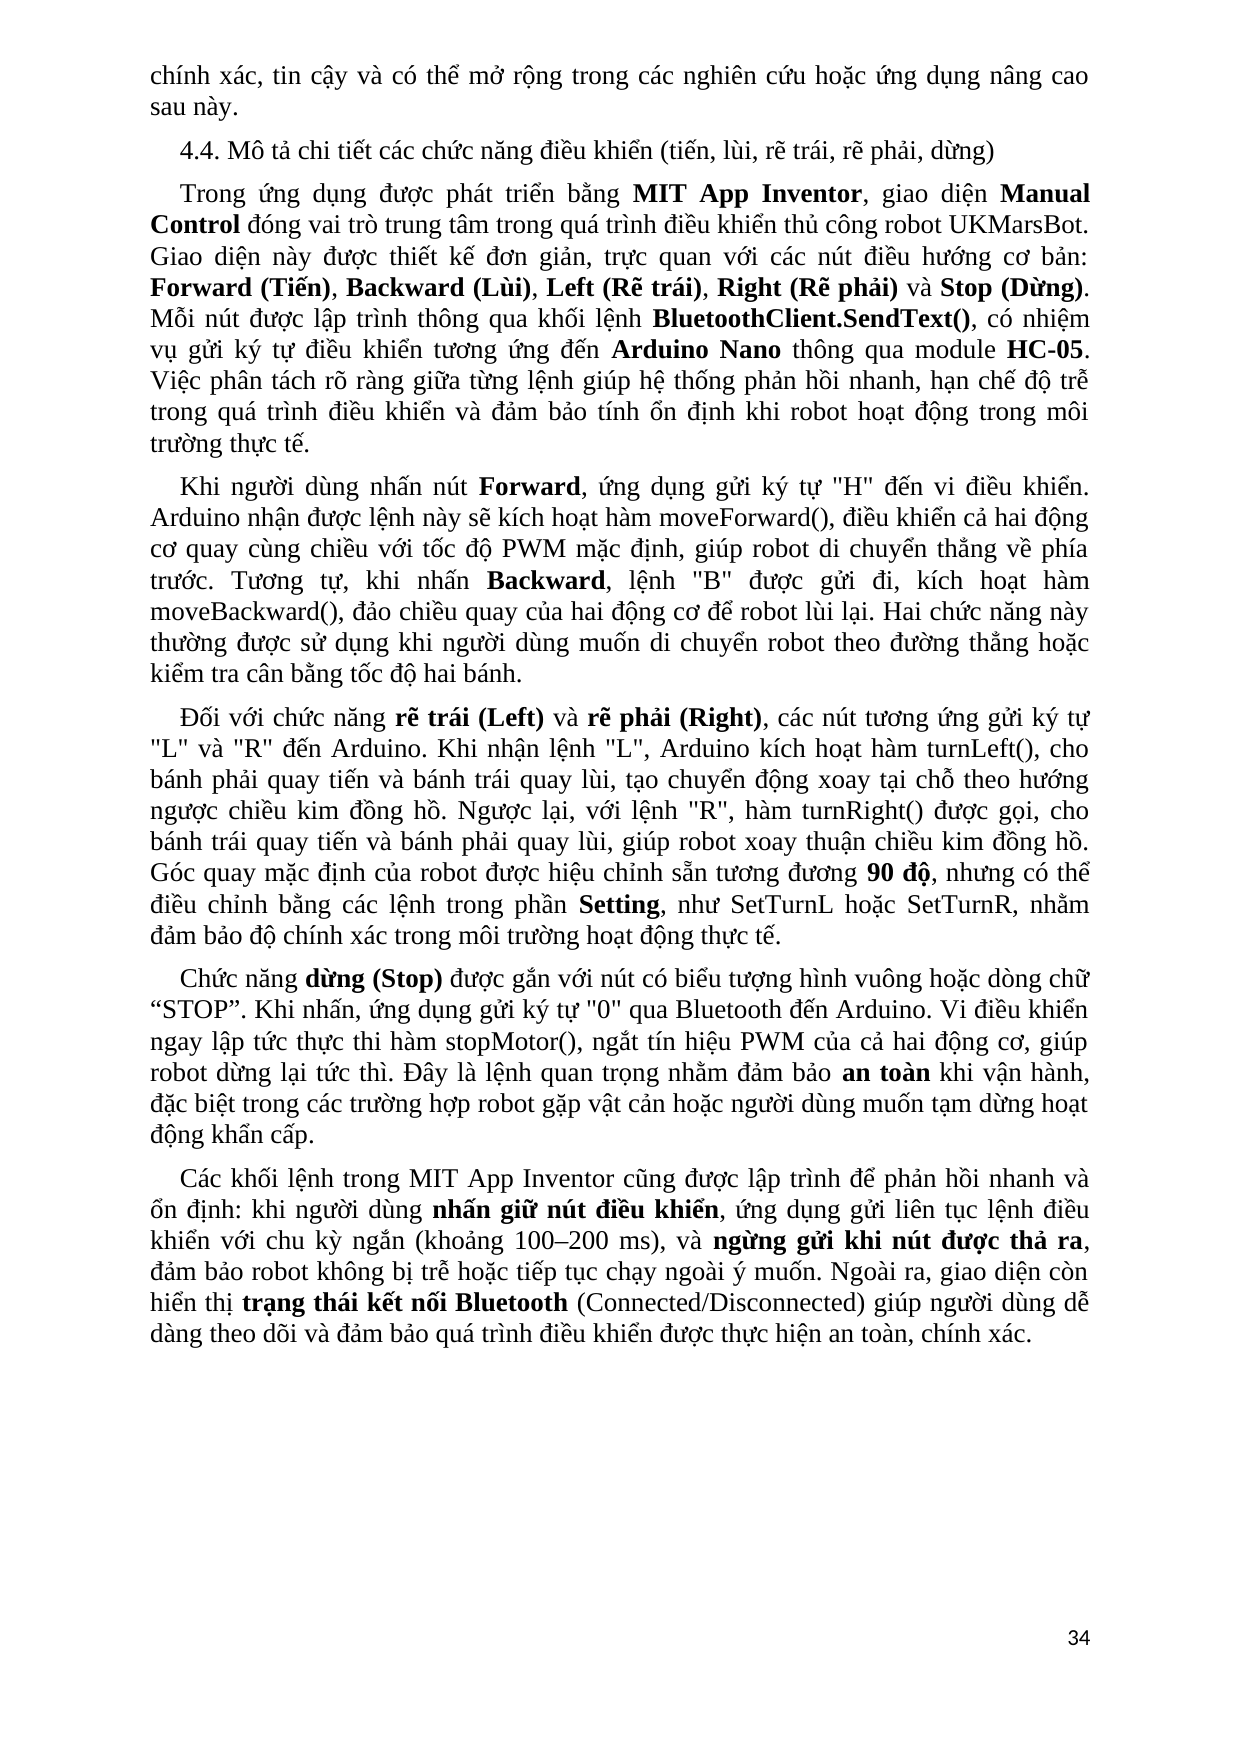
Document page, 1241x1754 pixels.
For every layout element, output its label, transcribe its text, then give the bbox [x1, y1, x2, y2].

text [150, 59, 1090, 121]
text Trong ứng dụng được phát triển bằng MIT App Inventor, giao diện Manual Control đóng vai trò trung tâm trong quá trình điều khiển thủ công robot UKMarsBot. Giao diện này được thiết kế đơn giản, trực quan với các nút điều hướng cơ bản: Forward (Tiến), Backward (Lùi), Left (Rẽ trái), Right (Rẽ phải) và Stop (Dừng). Mỗi nút được lập trình thông qua khối lệnh BluetoothClient.SendText(), có nhiệm vụ gửi ký tự điều khiển tương ứng đến Arduino Nano thông qua module HC-05. Việc phân tách rõ ràng giữa từng lệnh giúp hệ thống phản hồi nhanh, hạn chế độ trễ trong quá trình điều khiển và đảm bảo tính ổn định khi robot hoạt động trong môi trường thực tế. [150, 177, 1090, 458]
text Đối với chức năng rẽ trái (Left) và rẽ phải (Right), các nút tương ứng gửi ký tự "L" và "R" đến Arduino. Khi nhận lệnh "L", Arduino kích hoạt hàm turnLeft(), cho bánh phải quay tiến và bánh trái quay lùi, tạo chuyển động xoay tại chỗ theo hướng ngược chiều kim đồng hồ. Ngược lại, với lệnh "R", hàm turnRight() được gọi, cho bánh trái quay tiến và bánh phải quay lùi, giúp robot xoay thuận chiều kim đồng hồ. Góc quay mặc định của robot được hiệu chỉnh sẵn tương đương 90 độ, nhưng có thể điều chỉnh bằng các lệnh trong phần Setting, như SetTurnL hoặc SetTurnR, nhằm đảm bảo độ chính xác trong môi trường hoạt động thực tế. [150, 701, 1090, 950]
text Chức năng dừng (Stop) được gắn với nút có biểu tượng hình vuông hoặc dòng chữ “STOP”. Khi nhấn, ứng dụng gửi ký tự "0" qua Bluetooth đến Arduino. Vi điều khiển ngay lập tức thực thi hàm stopMotor(), ngắt tín hiệu PWM của cả hai động cơ, giúp robot dừng lại tức thì. Đây là lệnh quan trọng nhằm đảm bảo an toàn khi vận hành, đặc biệt trong các trường hợp robot gặp vật cản hoặc người dùng muốn tạm dừng hoạt động khẩn cấp. [150, 962, 1090, 1149]
text Các khối lệnh trong MIT App Inventor cũng được lập trình để phản hồi nhanh và ổn định: khi người dùng nhấn giữ nút điều khiển, ứng dụng gửi liên tục lệnh điều khiển với chu kỳ ngắn (khoảng 100–200 ms), và ngừng gửi khi nút được thả ra, đảm bảo robot không bị trễ hoặc tiếp tục chạy ngoài ý muốn. Ngoài ra, giao diện còn hiển thị trạng thái kết nối Bluetooth (Connected/Disconnected) giúp người dùng dễ dàng theo dõi và đảm bảo quá trình điều khiển được thực hiện an toàn, chính xác. [150, 1162, 1090, 1349]
subtitle 4.4. Mô tả chi tiết các chức năng điều khiển (tiến, lùi, rẽ trái, rẽ phải, dừng) [150, 134, 1090, 165]
text Khi người dùng nhấn nút Forward, ứng dụng gửi ký tự "H" đến vi điều khiển. Arduino nhận được lệnh này sẽ kích hoạt hàm moveForward(), điều khiển cả hai động cơ quay cùng chiều với tốc độ PWM mặc định, giúp robot di chuyển thẳng về phía trước. Tương tự, khi nhấn Backward, lệnh "B" được gửi đi, kích hoạt hàm moveBackward(), đảo chiều quay của hai động cơ để robot lùi lại. Hai chức năng này thường được sử dụng khi người dùng muốn di chuyển robot theo đường thẳng hoặc kiểm tra cân bằng tốc độ hai bánh. [150, 470, 1090, 688]
